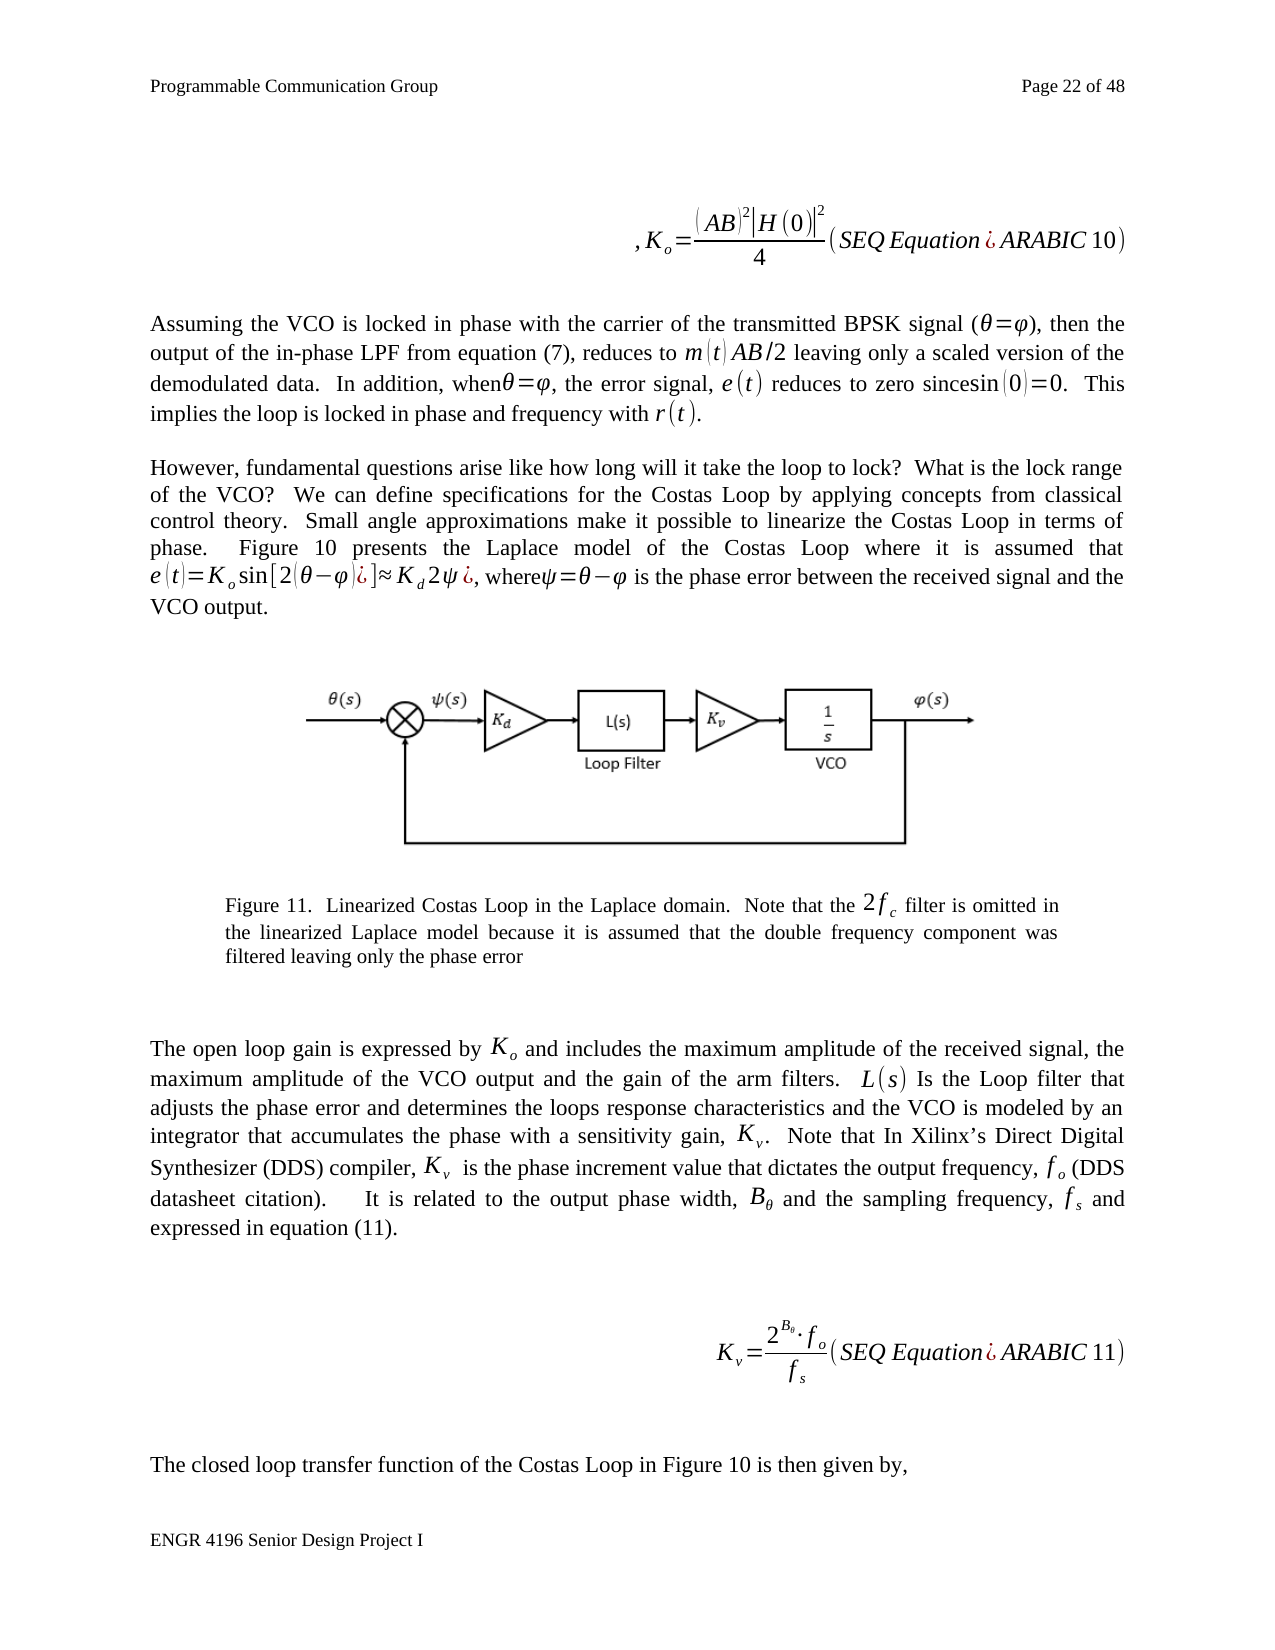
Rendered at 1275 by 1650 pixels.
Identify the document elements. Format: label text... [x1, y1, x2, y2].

picture [300, 671, 976, 864]
text Figure 11. Linearized Costas Loop in the Laplace domain. Note that the filter is omitted in the linearized Laplace model because it is assumed that the double frequency component was filtered leaving only the phase error [225, 889, 1059, 968]
text However, fundamental questions arise like how long will it take the loop to lock? What is the lock range of the VCO? We can define specifications for the Costas Loop by applying concepts from classical control theory. Small angle approximations make it possible to linearize the Costas Loop in terms of phase. Figure 10 presents the Laplace model of the Costas Loop where it is assumed that, where is the phase error between the received signal and the VCO output. [150, 454, 1125, 619]
text Assuming the VCO is locked in phase with the carrier of the transmitted BPSK signal (), then the output of the in-phase LPF from equation (7), reduces to leaving only a scaled version of the demodulated data. In addition, when, the error signal, reduces to zero since. This implies the loop is locked in phase and frequency with . [150, 309, 1125, 428]
text The closed loop transfer function of the Costas Loop in Figure 10 is then given by, [150, 1451, 1125, 1477]
text The open loop gain is expressed by and includes the maximum amplitude of the received signal, the maximum amplitude of the VCO output and the gain of the arm filters. Is the Loop filter that adjusts the phase error and determines the loops response characteristics and the VCO is modeled by an integrator that accumulates the phase with a sensitivity gain, . Note that In Xilinx’s Direct Digital Synthesizer (DDS) compiler, is the phase increment value that dictates the output frequency, (DDS datasheet citation). It is related to the output phase width, and the sampling frequency, and expressed in equation (11). [150, 1032, 1125, 1240]
